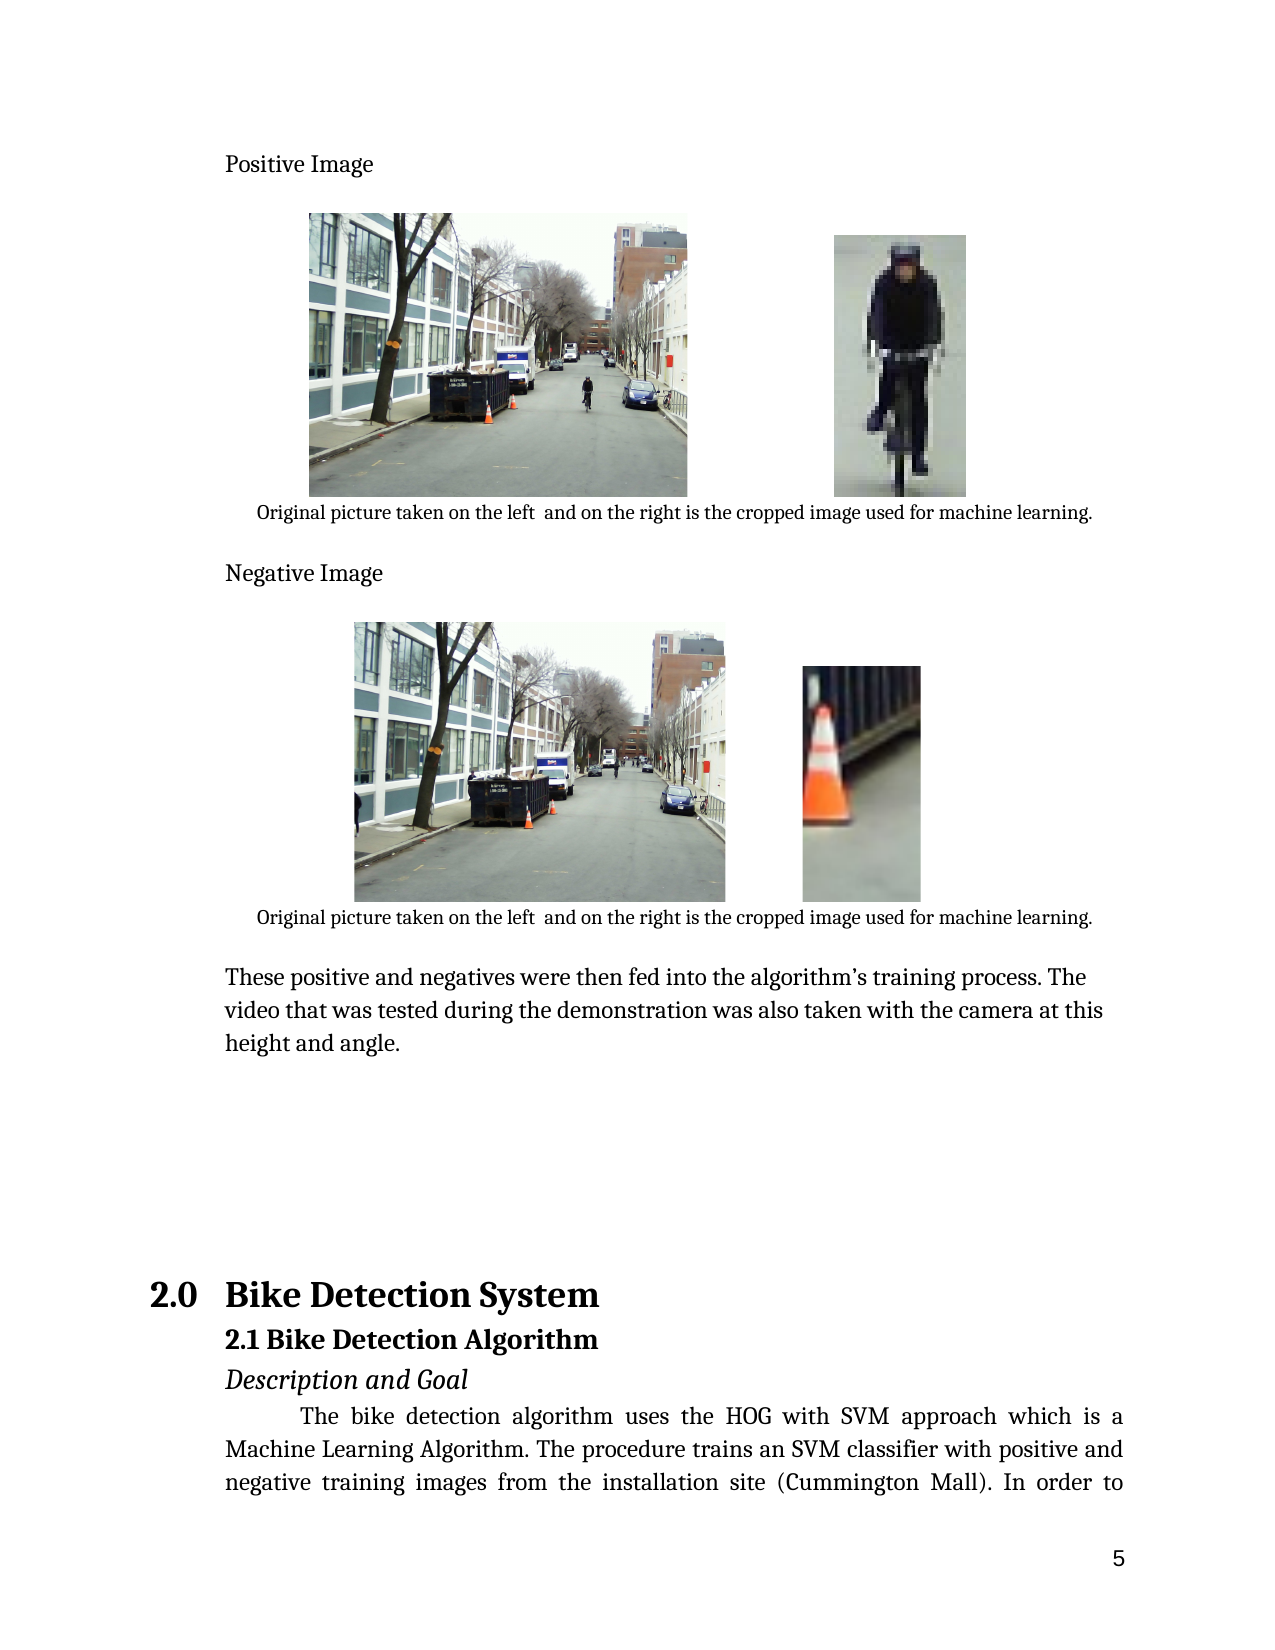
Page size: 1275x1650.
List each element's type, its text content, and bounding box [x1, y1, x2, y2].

text Positive Image [225, 150, 1125, 179]
text Negative Image [225, 559, 1125, 587]
text These positive and negatives were then fed into the algorithm’s training process. The video that was tested during the demonstration was also taken with the camera at this height and angle. [225, 963, 1125, 1058]
picture [354, 622, 726, 902]
picture [834, 235, 966, 497]
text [225, 1402, 1125, 1497]
text 2.1 Bike Detection Algorithm [150, 1323, 1125, 1357]
text Original picture taken on the left and on the right is the cropped image used for machine learning. [225, 906, 1125, 929]
text 2.0 Bike Detection System [150, 1274, 1125, 1317]
text Original picture taken on the left and on the right is the cropped image used for machine learning. [225, 501, 1125, 525]
text Description and Goal [150, 1363, 1125, 1397]
picture [802, 666, 921, 902]
picture [309, 213, 688, 497]
